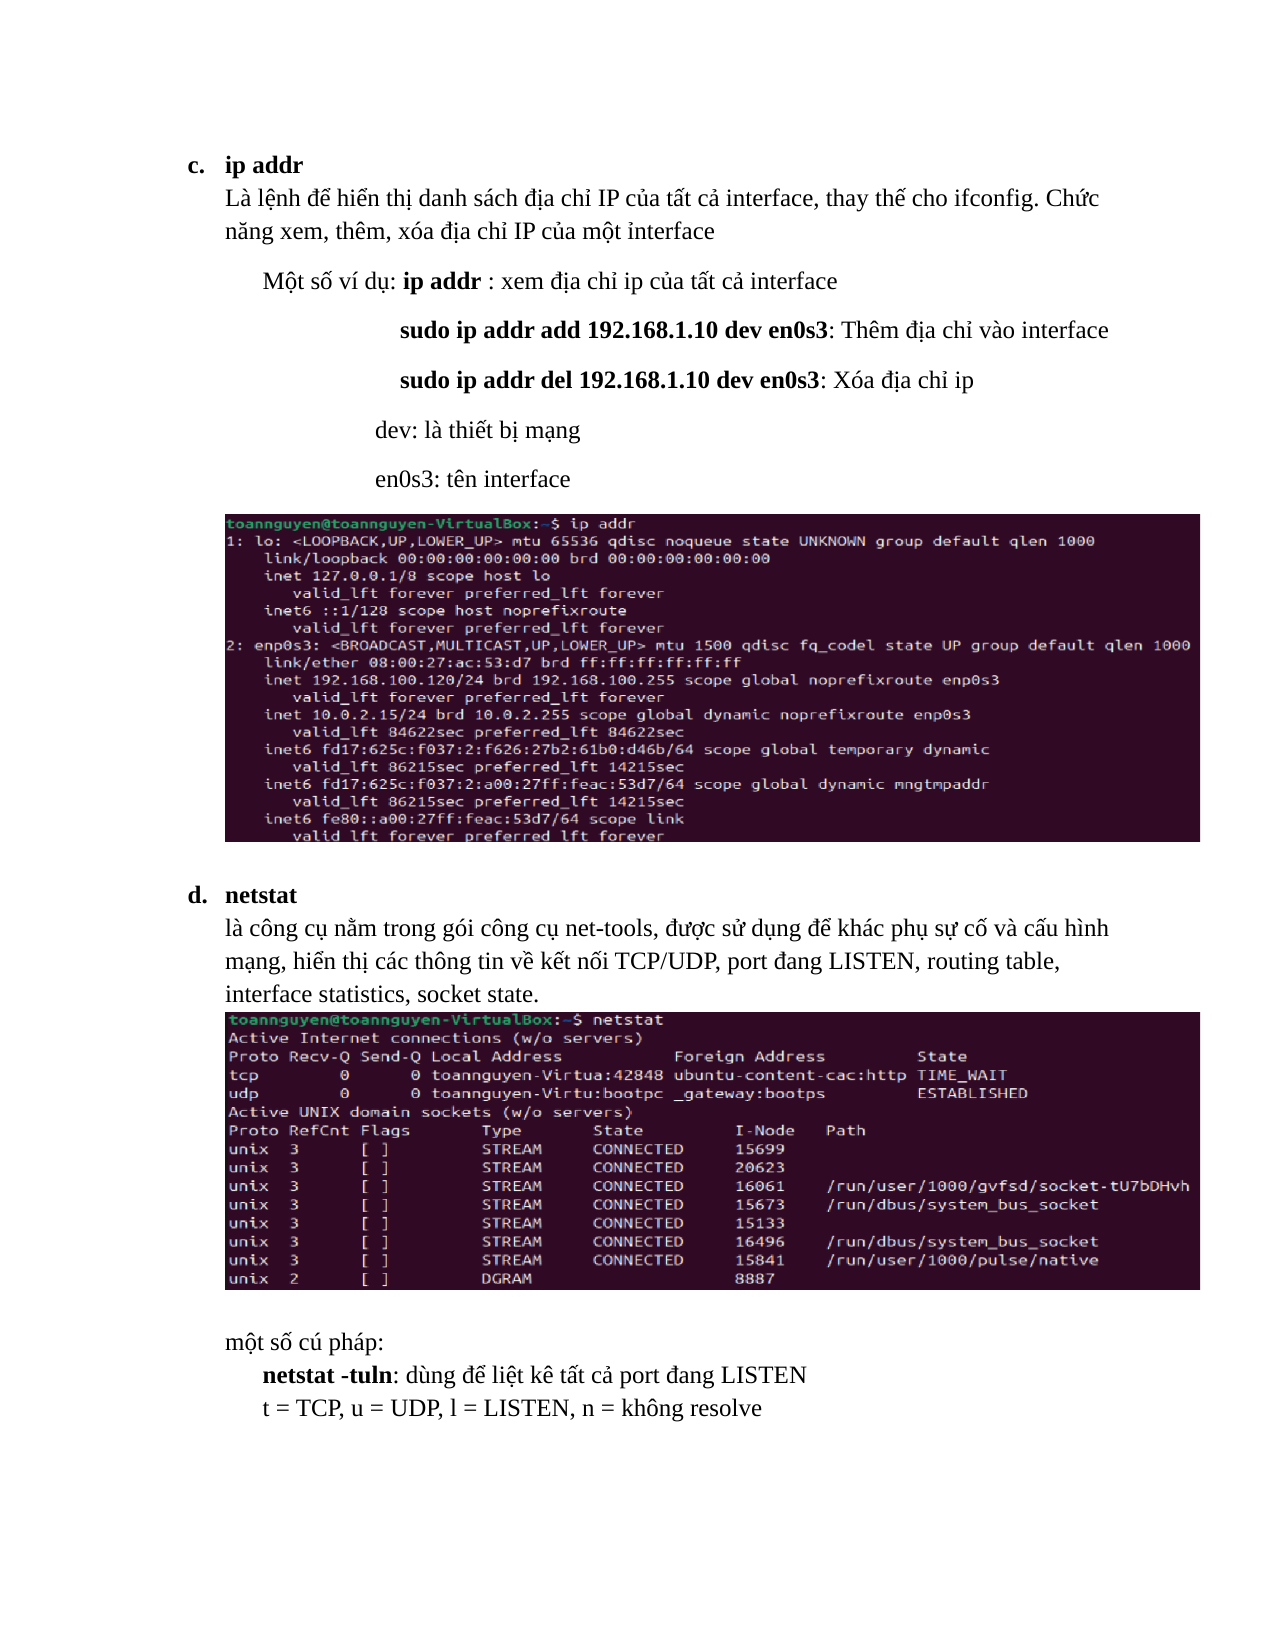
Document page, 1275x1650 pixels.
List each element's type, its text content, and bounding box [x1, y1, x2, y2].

list một số cú pháp: [225, 1327, 1125, 1356]
text en0s3: tên interface [150, 464, 1125, 493]
list netstat [187, 880, 1125, 909]
list Là lệnh để hiển thị danh sách địa chỉ IP của tất cả interface, thay thế cho ifconfig. Chức năng xem, thêm, xóa địa chỉ IP của một ỉnterface [225, 183, 1125, 245]
list ip addr [187, 150, 1125, 179]
text sudo ip addr add 192.168.1.10 dev en0s3: Thêm địa chỉ vào interface [150, 315, 1125, 344]
picture [225, 514, 1200, 842]
text Một số ví dụ: ip addr : xem địa chỉ ip của tất cả interface [150, 266, 1125, 294]
list là công cụ nằm trong gói công cụ net-tools, được sử dụng để khác phụ sự cố và cấu hình mạng, hiển thị các thông tin về kết nối TCP/UDP, port đang LISTEN, routing table, interface statistics, socket state. [225, 913, 1125, 1008]
list t = TCP, u = UDP, l = LISTEN, n = không resolve [225, 1393, 1125, 1422]
text dev: là thiết bị mạng [150, 415, 1125, 443]
text sudo ip addr del 192.168.1.10 dev en0s3: Xóa địa chỉ ip [150, 365, 1125, 394]
list netstat -tuln: dùng để liệt kê tất cả port đang LISTEN [225, 1360, 1125, 1389]
picture [225, 1012, 1200, 1290]
